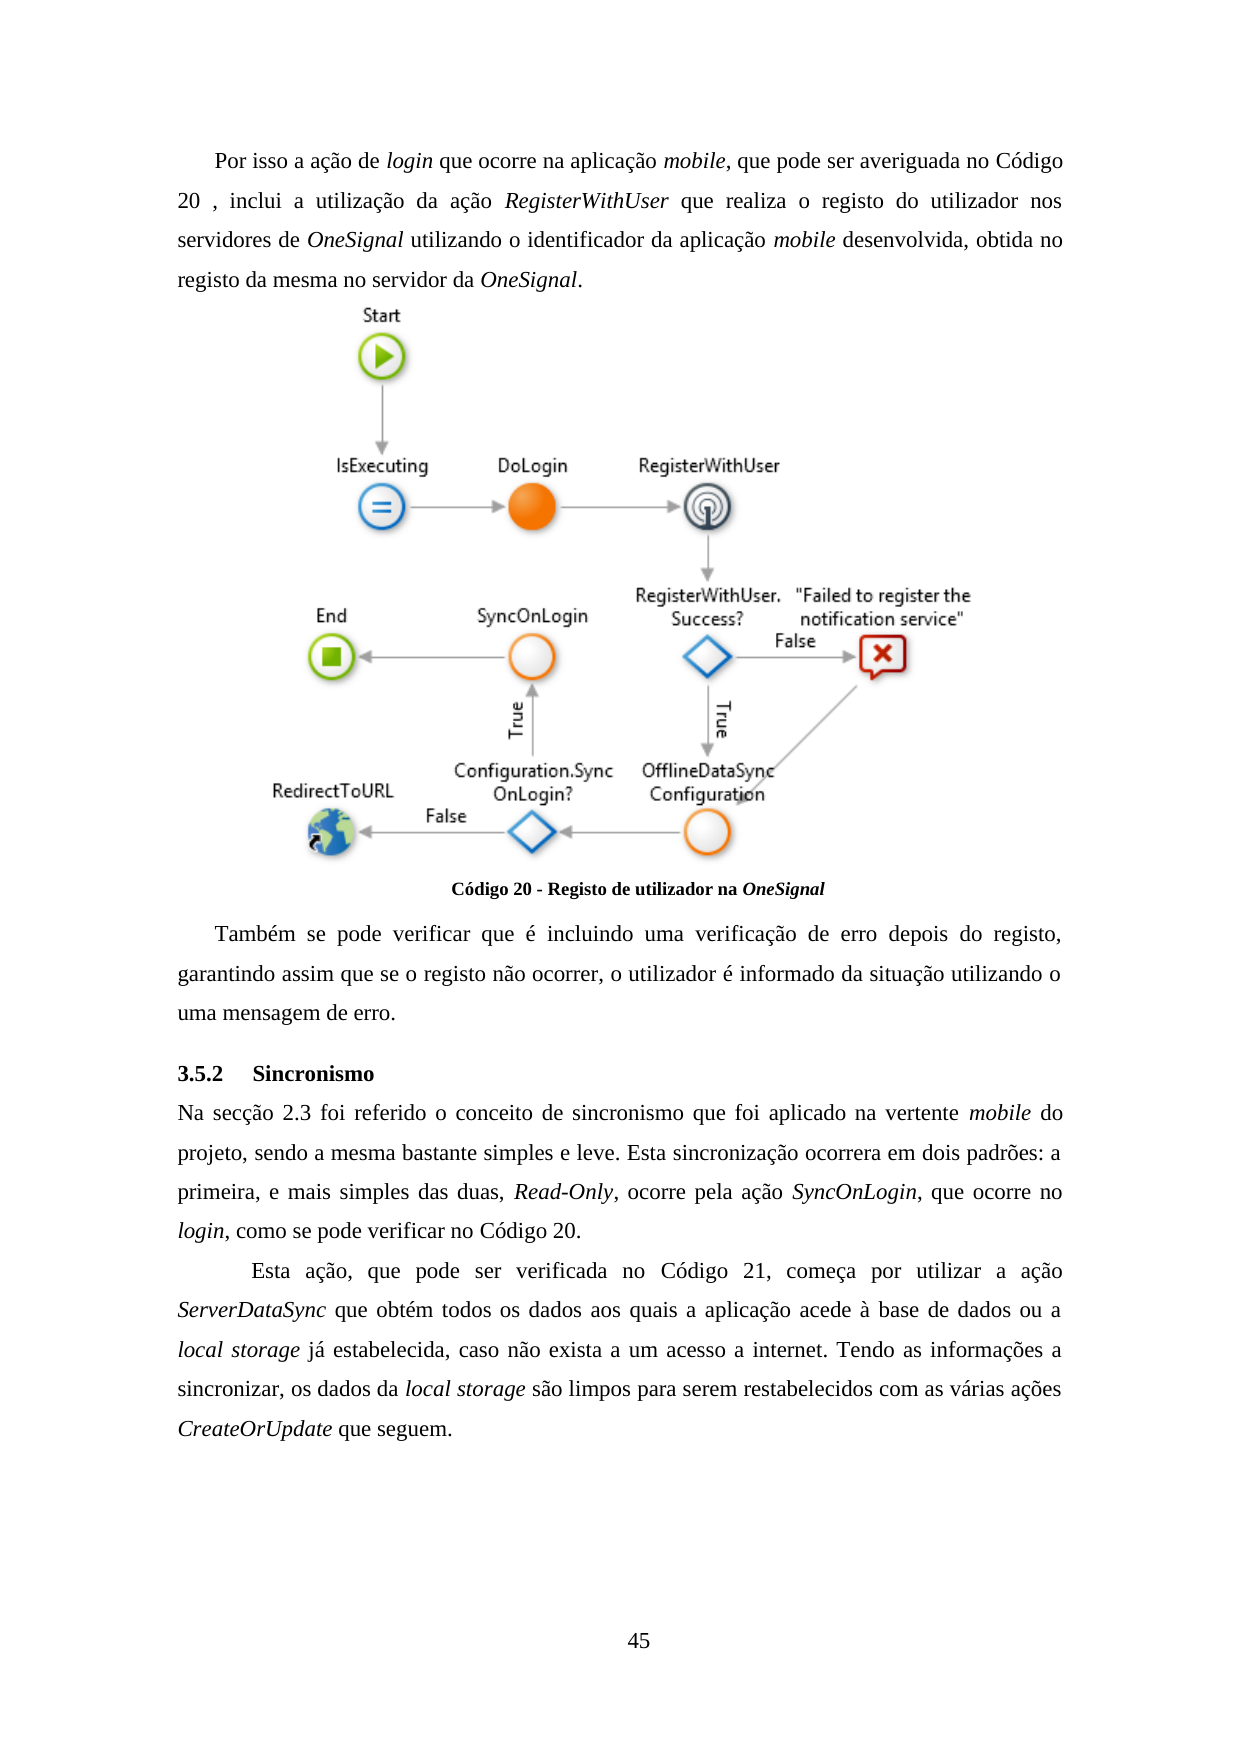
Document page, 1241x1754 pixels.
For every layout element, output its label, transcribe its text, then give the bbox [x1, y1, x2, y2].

text Esta ação, que pode ser verificada no Código 21, começa por utilizar a ação ServerDataSync que obtém todos os dados aos quais a aplicação acede à base de dados ou a local storage já estabelecida, caso não exista a um acesso a internet. Tendo as informações a sincronizar, os dados da local storage são limpos para serem restabelecidos com as várias ações CreateOrUpdate que seguem. [177, 1257, 1063, 1441]
picture [263, 305, 977, 865]
subtitle Sincronismo [177, 1060, 1063, 1086]
text Também se pode verificar que é incluindo uma verificação de erro depois do registo, garantindo assim que se o registo não ocorrer, o utilizador é informado da situação utilizando o uma mensagem de erro. [177, 920, 1063, 1026]
text Na secção 2.3 foi referido o conceito de sincronismo que foi aplicado na vertente mobile do projeto, sendo a mesma bastante simples e leve. Esta sincronização ocorrera em dois padrões: a primeira, e mais simples das duas, Read-Only, ocorre pela ação SyncOnLogin, que ocorre no login, como se pode verificar no Código 20. [177, 1099, 1063, 1244]
text Código 20 - Registo de utilizador na OneSignal [177, 878, 1063, 899]
text Por isso a ação de login que ocorre na aplicação mobile, que pode ser averiguada no Código 20 , inclui a utilização da ação RegisterWithUser que realiza o registo do utilizador nos servidores de OneSignal utilizando o identificador da aplicação mobile desenvolvida, obtida no registo da mesma no servidor da OneSignal. [177, 148, 1063, 292]
